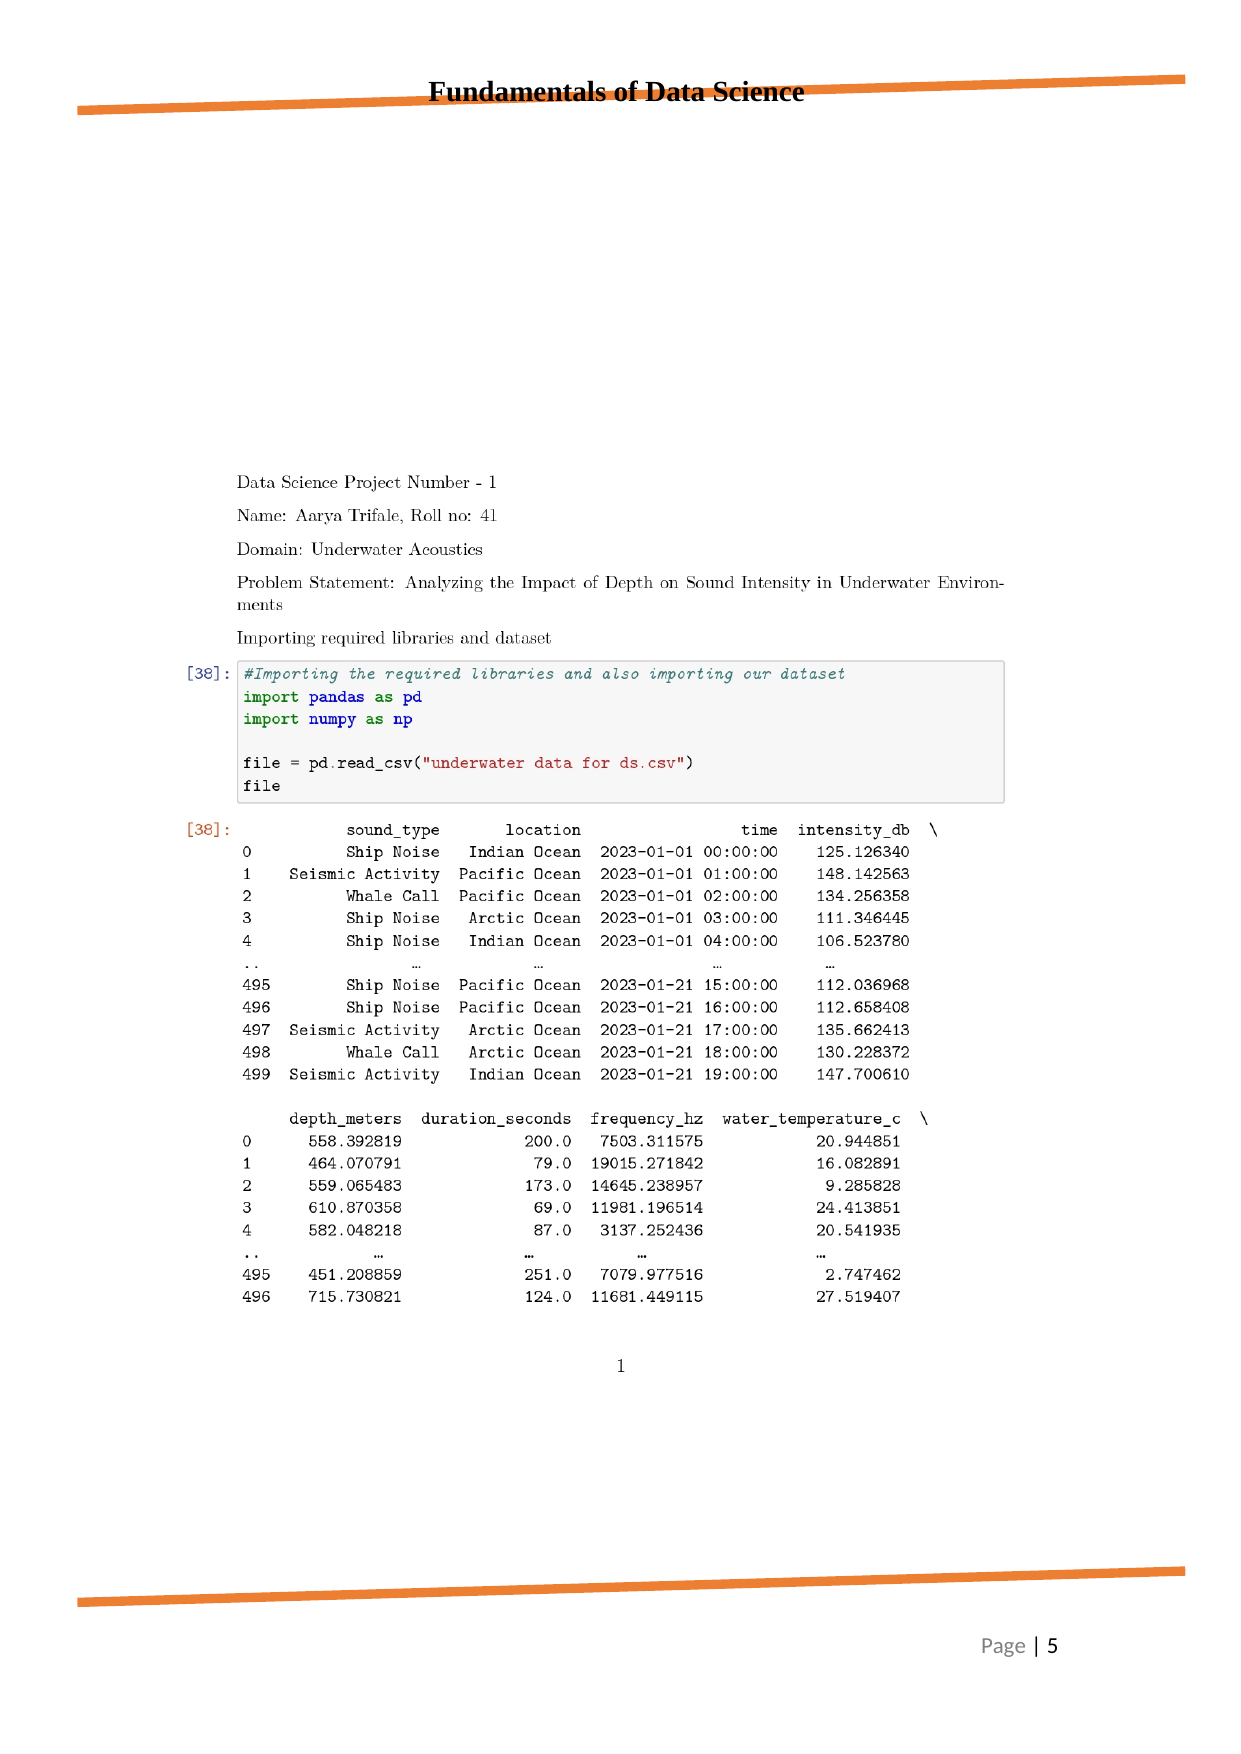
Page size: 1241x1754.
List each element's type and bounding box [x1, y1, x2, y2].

picture [118, 141, 1123, 1441]
